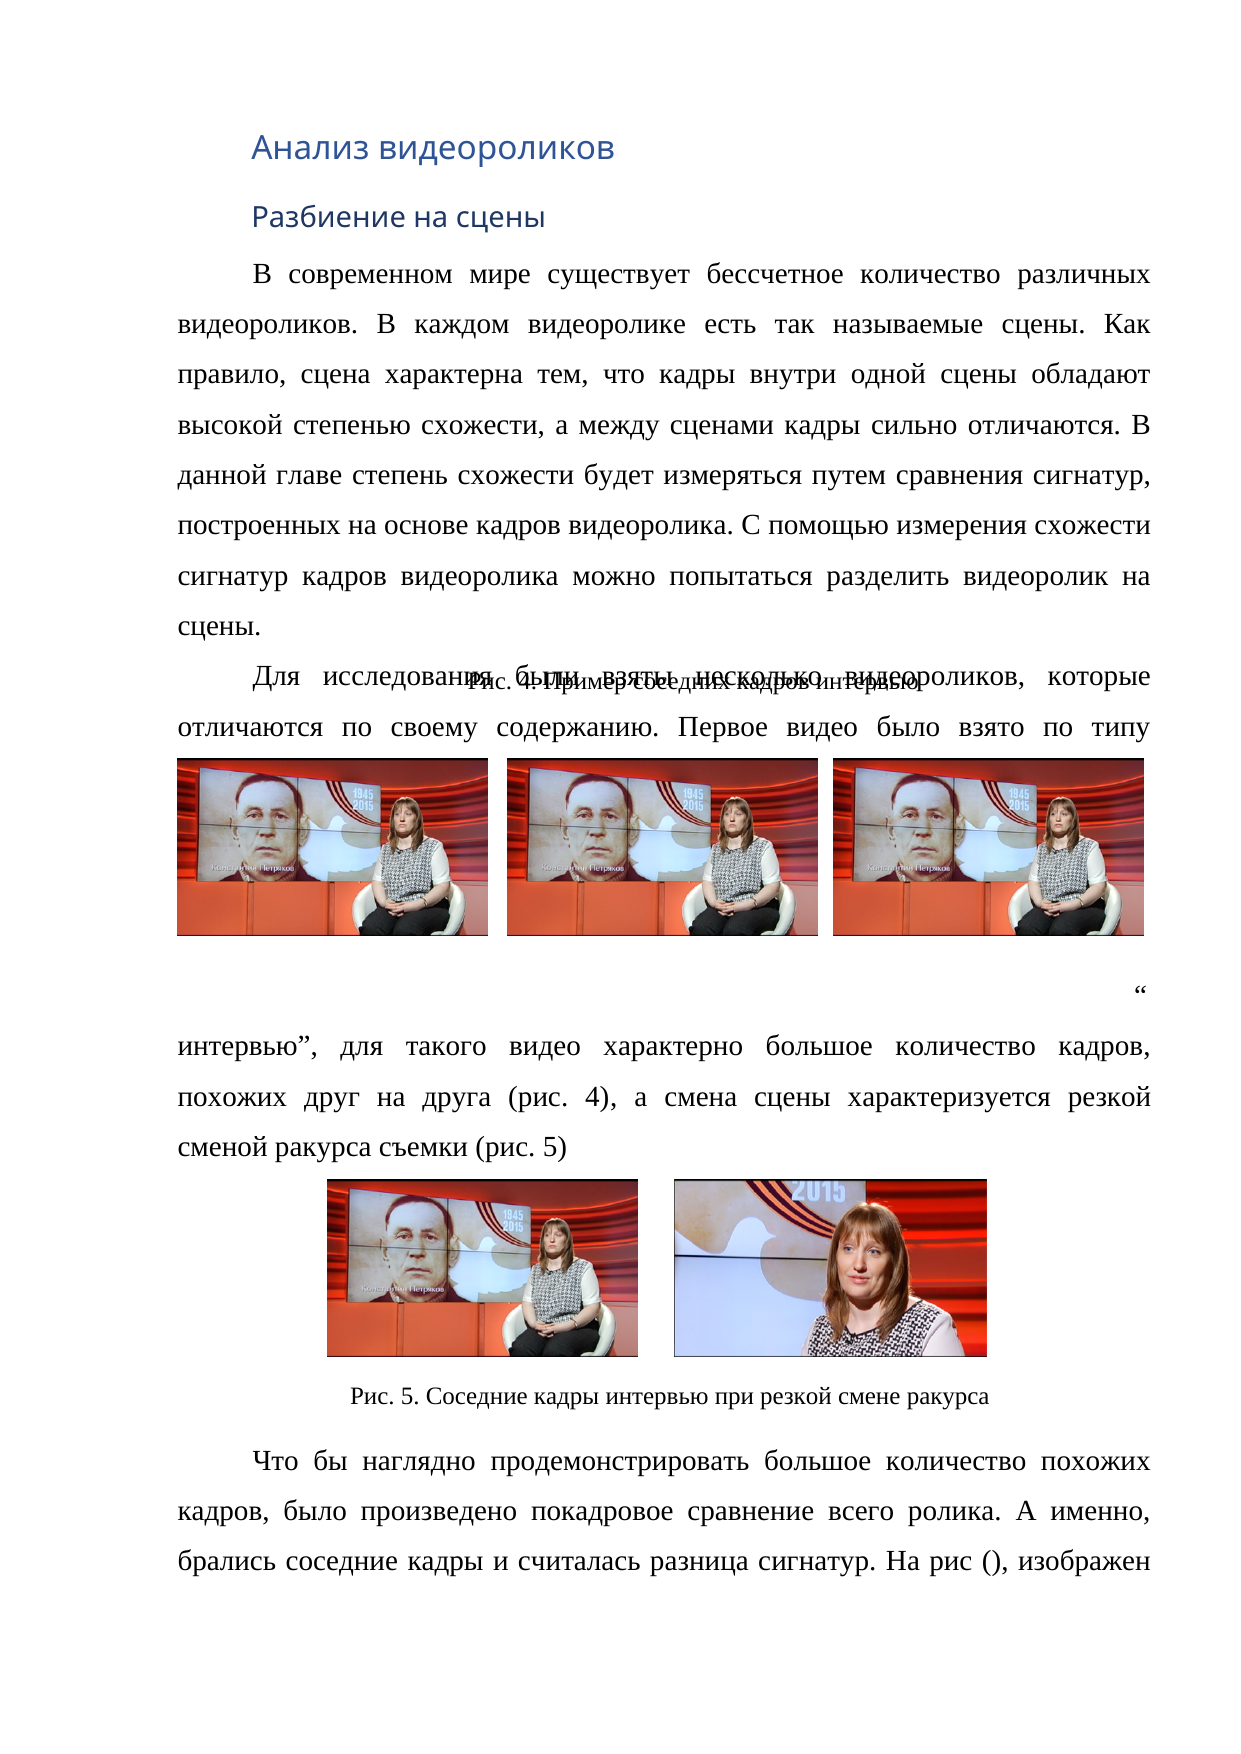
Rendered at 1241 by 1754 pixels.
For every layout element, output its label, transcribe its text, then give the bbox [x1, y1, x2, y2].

text В современном мире существует бессчетное количество различных видеороликов. В каждом видеоролике есть так называемые сцены. Как правило, сцена характерна тем, что кадры внутри одной сцены обладают высокой степенью схожести, а между сценами кадры сильно отличаются. В данной главе степень схожести будет измеряться путем сравнения сигнатур, построенных на основе кадров видеоролика. С помощью измерения схожести сигнатур кадров видеоролика можно попытаться разделить видеоролик на сцены. [177, 256, 1152, 642]
picture [833, 758, 1144, 936]
subtitle Анализ видеороликов [177, 124, 1152, 169]
picture [177, 758, 488, 936]
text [177, 1443, 1152, 1577]
picture [507, 758, 818, 936]
subtitle Разбиение на сцены [177, 196, 1152, 236]
picture [674, 1179, 987, 1357]
picture [327, 1179, 638, 1357]
